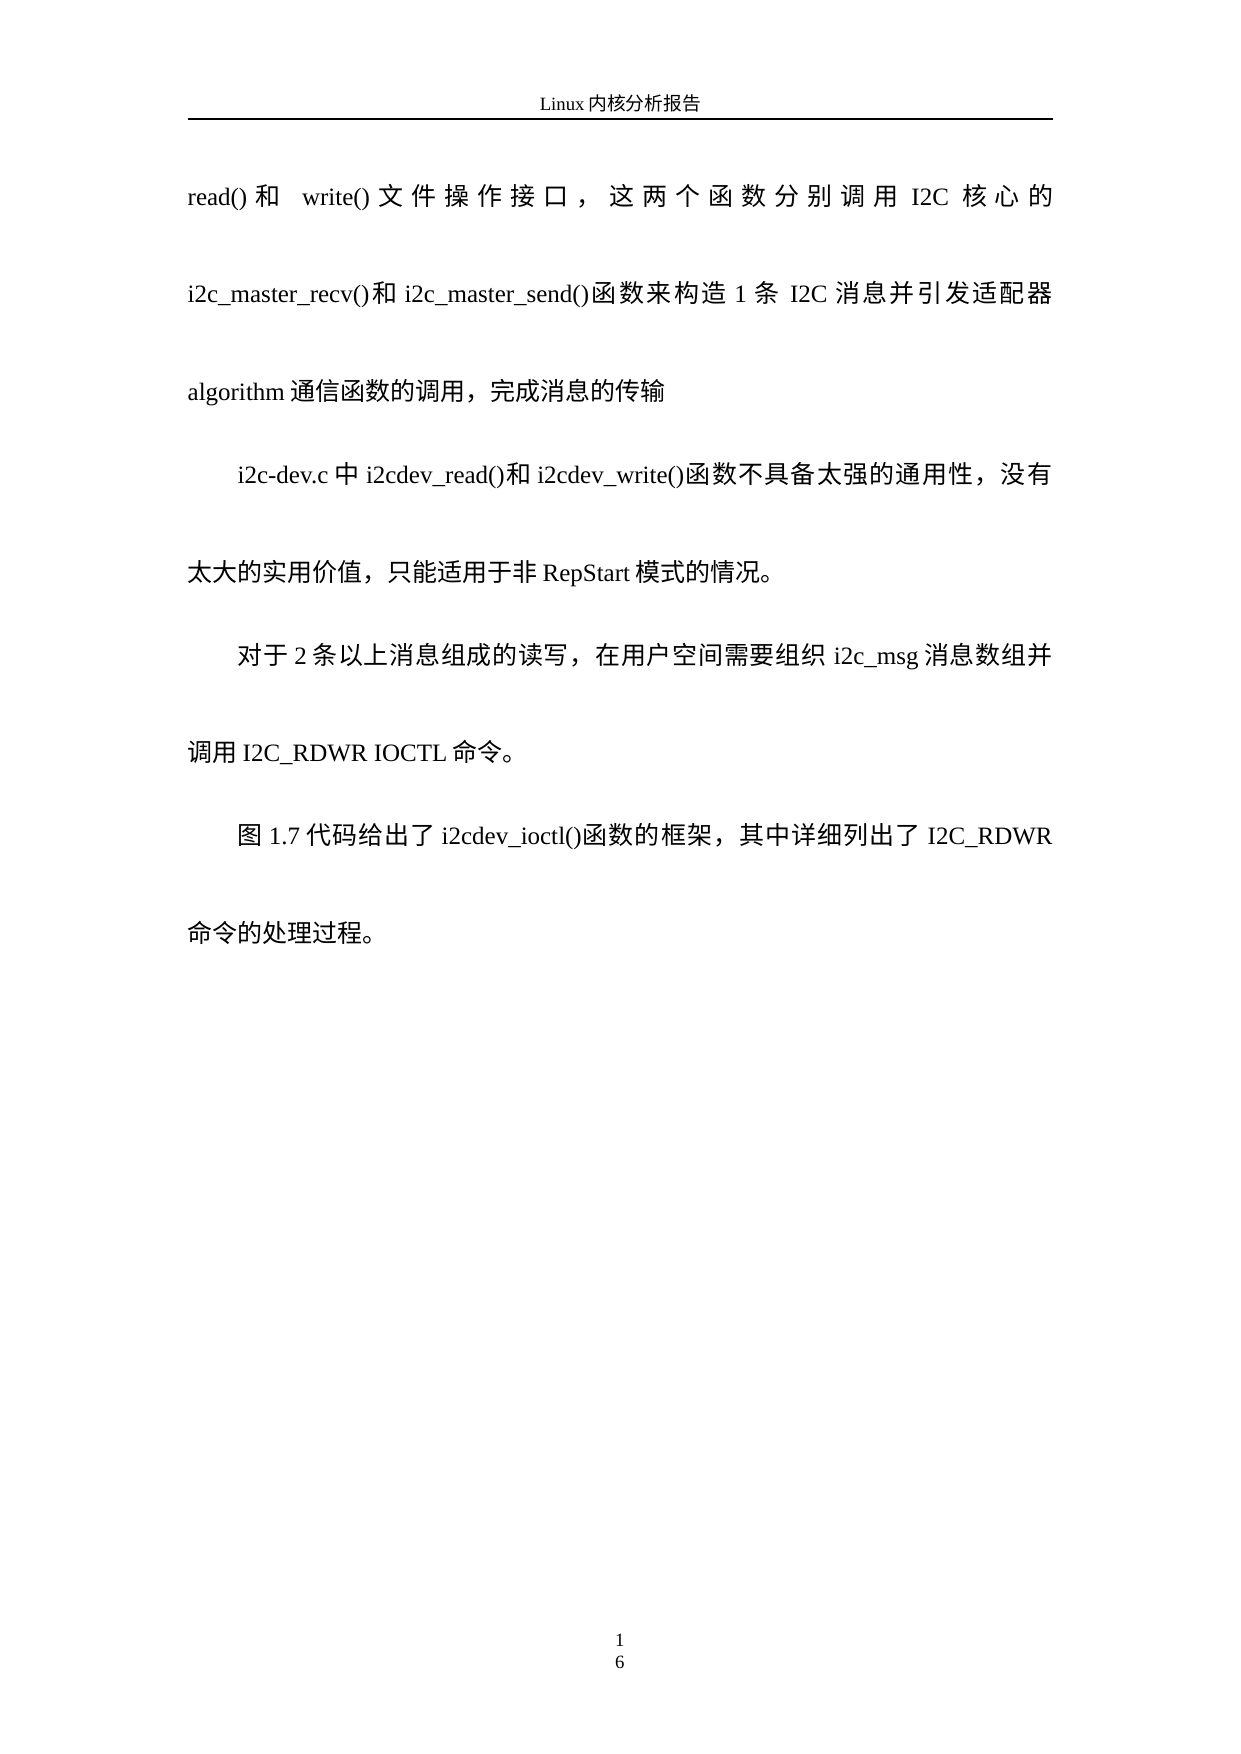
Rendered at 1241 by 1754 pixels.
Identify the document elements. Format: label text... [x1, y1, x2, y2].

text i2c-dev.c中i2cdev_read()和i2cdev_write()函数不具备太强的通用性，没有太大的实用价值，只能适用于非RepStart模式的情况。 [187, 440, 1053, 603]
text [187, 162, 1053, 422]
text 图1.7代码给出了i2cdev_ioctl()函数的框架，其中详细列出了I2C_RDWR命令的处理过程。 [187, 801, 1053, 964]
text 对于2条以上消息组成的读写，在用户空间需要组织i2c_msg消息数组并调用I2C_RDWR IOCTL命令。 [187, 621, 1053, 783]
